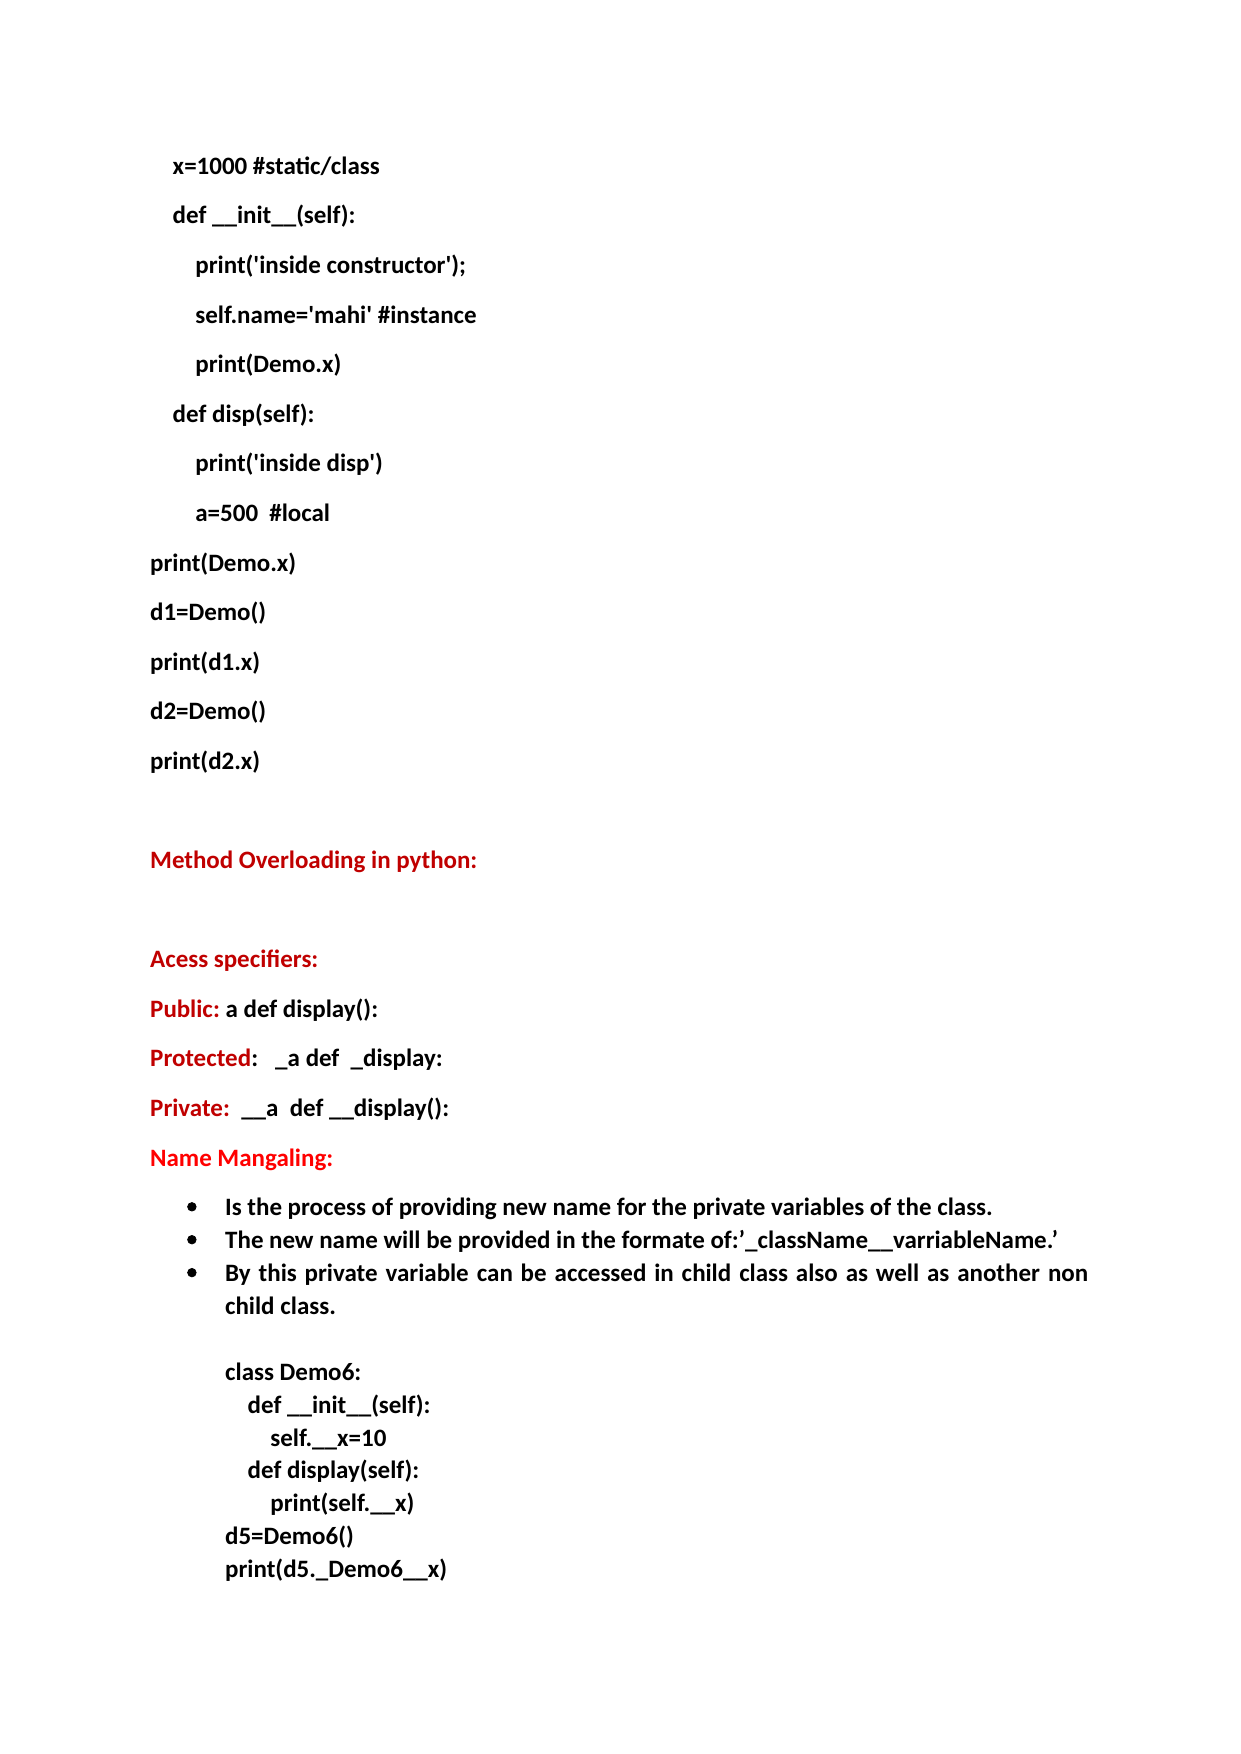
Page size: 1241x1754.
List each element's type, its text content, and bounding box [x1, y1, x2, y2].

list Is the process of providing new name for the private variables of the class. [187, 1191, 1090, 1222]
text print('inside disp') [150, 447, 1090, 478]
list def __init__(self): [225, 1389, 1090, 1419]
text d2=Demo() [150, 695, 1090, 726]
text print(Demo.x) [150, 348, 1090, 379]
text x=1000 #static/class [150, 150, 1090, 181]
text Method Overloading in python: [150, 844, 1090, 875]
text Private: __a def __display(): [150, 1092, 1090, 1123]
list By this private variable can be accessed in child class also as well as another non child class. [187, 1257, 1090, 1321]
text Protected: _a def _display: [150, 1042, 1090, 1073]
text a=500 #local [150, 497, 1090, 528]
text def __init__(self): [150, 199, 1090, 230]
text Public: a def display(): [150, 993, 1090, 1023]
text d1=Demo() [150, 596, 1090, 627]
text print(d2.x) [150, 745, 1090, 776]
list def display(self): [225, 1454, 1090, 1485]
list print(self.__x) [225, 1487, 1090, 1518]
text print('inside constructor'); [150, 249, 1090, 280]
text def disp(self): [150, 398, 1090, 428]
list self.__x=10 [225, 1422, 1090, 1452]
text Acess specifiers: [150, 943, 1090, 974]
list d5=Demo6() [225, 1520, 1090, 1551]
list The new name will be provided in the formate of:’_className__varriableName.’ [187, 1224, 1090, 1255]
text Name Mangaling: [150, 1142, 1090, 1172]
list print(d5._Demo6__x) [225, 1553, 1090, 1584]
text print(Demo.x) [150, 547, 1090, 577]
text print(d1.x) [150, 646, 1090, 676]
text self.name='mahi' #instance [150, 299, 1090, 329]
list class Demo6: [225, 1356, 1090, 1386]
